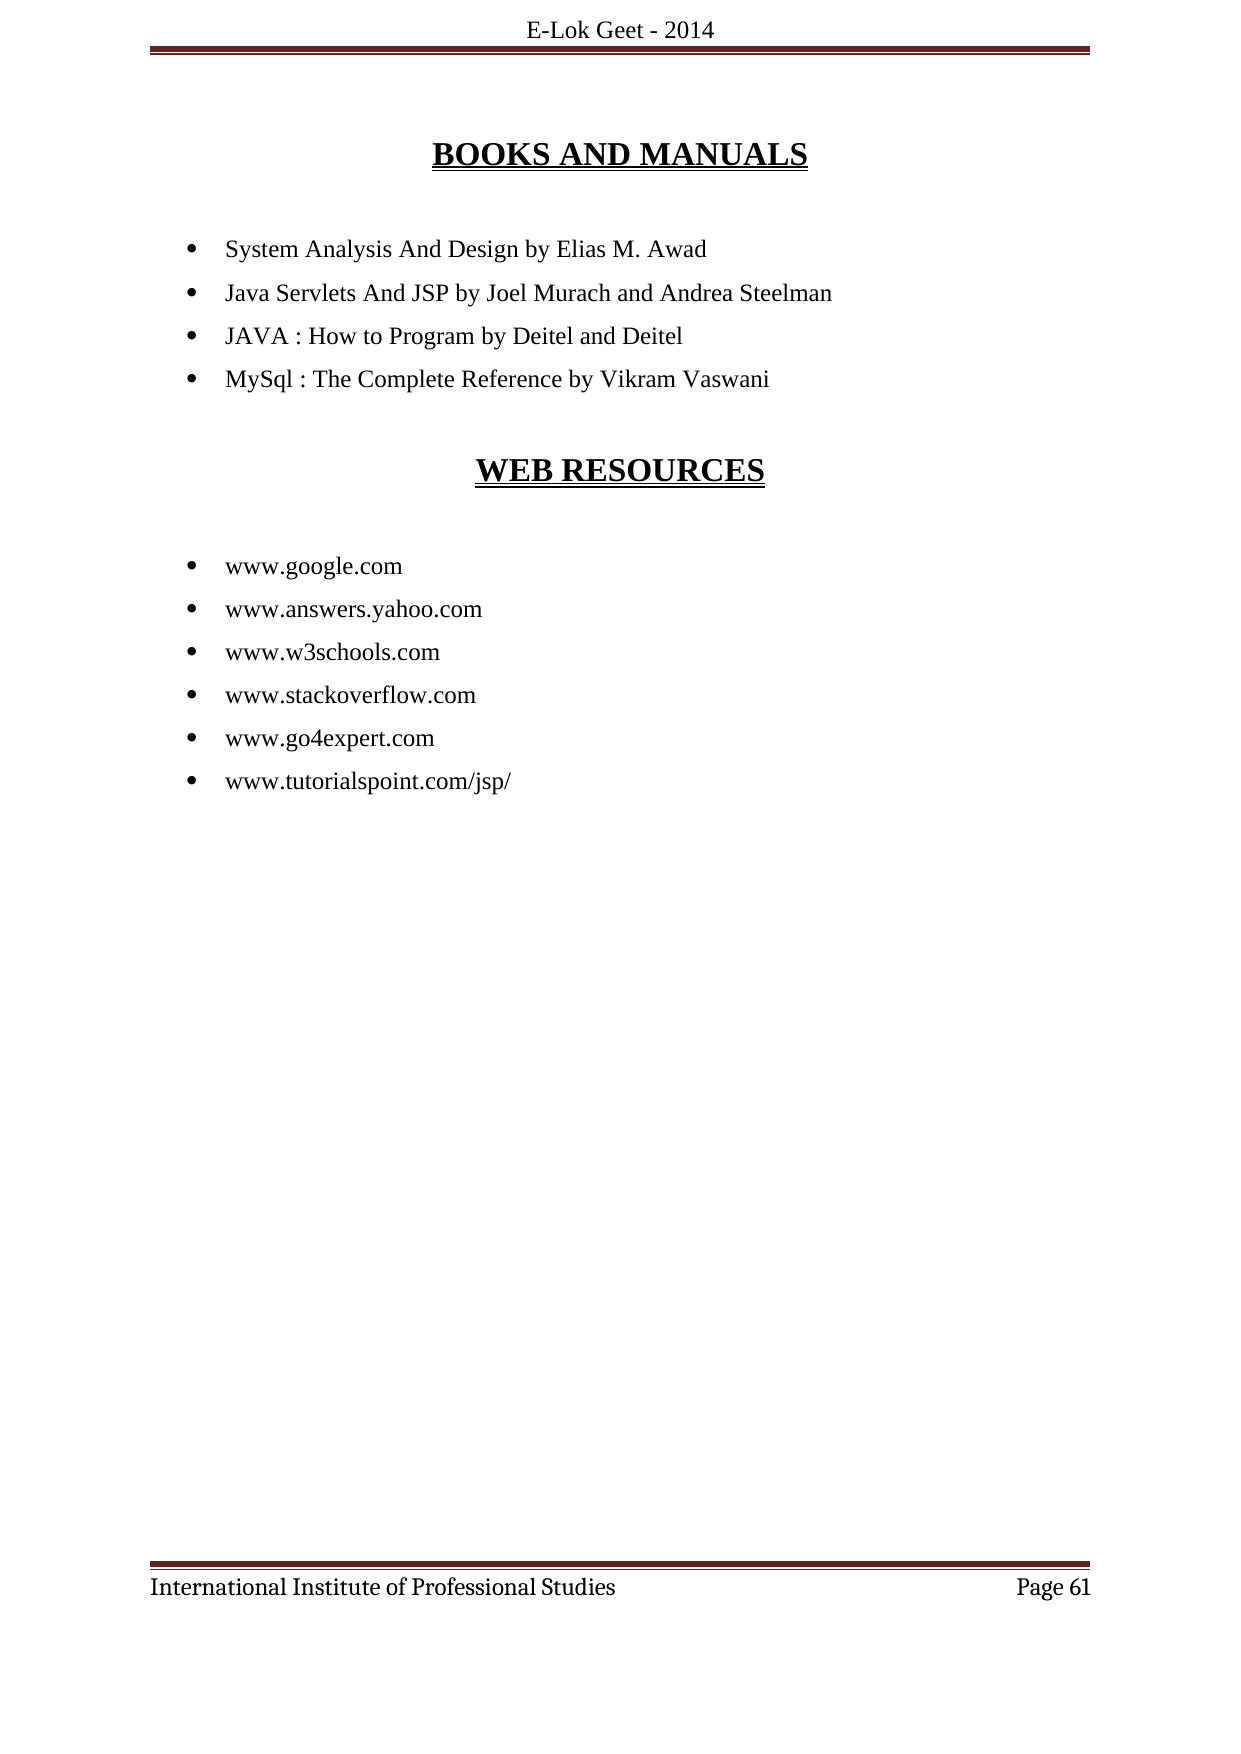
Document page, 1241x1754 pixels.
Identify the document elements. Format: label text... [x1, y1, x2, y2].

list www.answers.yahoo.com [187, 594, 1090, 623]
list JAVA : How to Program by Deitel and Deitel [187, 321, 1090, 349]
list Java Servlets And JSP by Joel Murach and Andrea Steelman [187, 278, 1090, 306]
list MySql : The Complete Reference by Vikram Vaswani [187, 364, 1090, 393]
list www.google.com [187, 551, 1090, 579]
list www.w3schools.com [187, 637, 1090, 666]
text BOOKS AND MANUALS [150, 134, 1090, 172]
list www.stackoverflow.com [187, 680, 1090, 709]
list www.go4expert.com [187, 723, 1090, 752]
list System Analysis And Design by Elias M. Awad [187, 234, 1090, 263]
list www.tutorialspoint.com/jsp/ [187, 766, 1090, 795]
text WEB RESOURCES [150, 450, 1090, 488]
